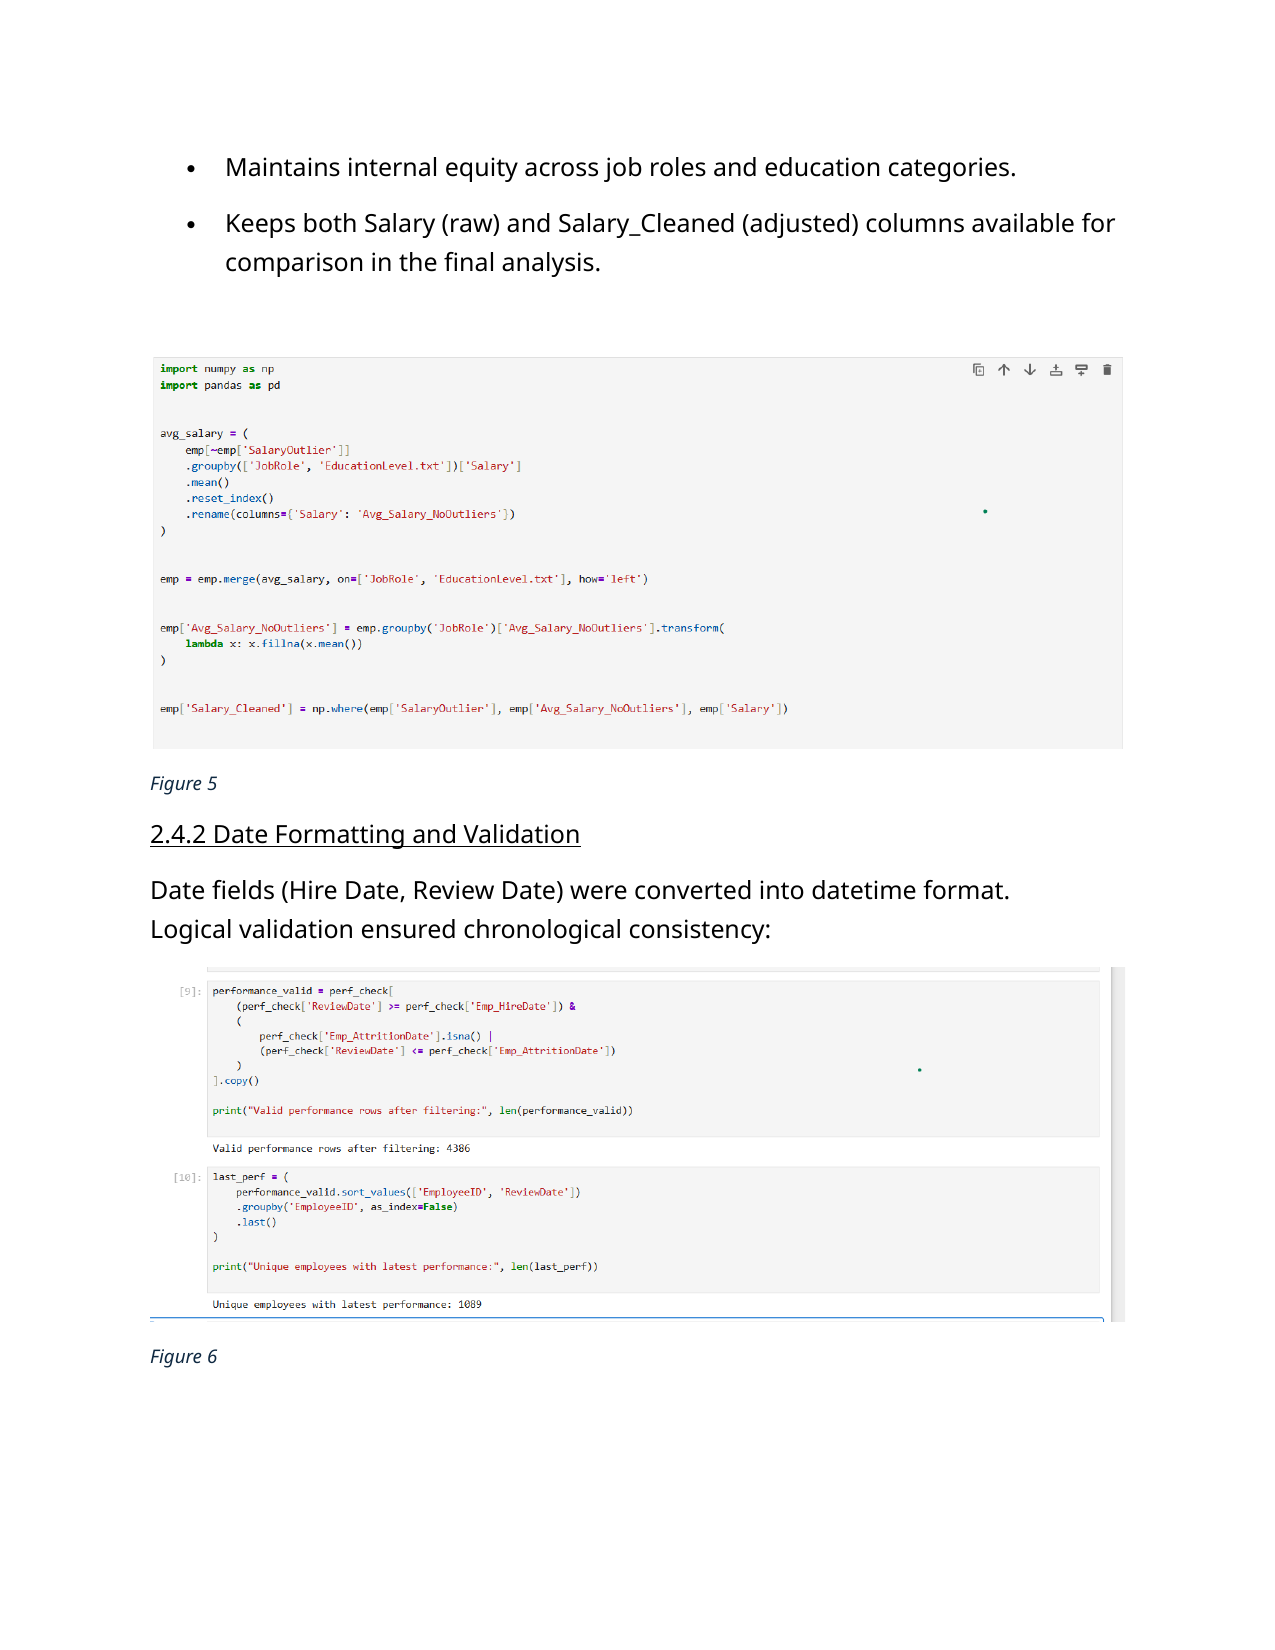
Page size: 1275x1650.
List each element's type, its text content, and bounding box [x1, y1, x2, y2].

text Date fields (Hire Date, Review Date) were converted into datetime format. Logical validation ensured chronological consistency: [150, 873, 1125, 946]
picture [150, 967, 1125, 1322]
text 2.4.2 Date Formatting and Validation [150, 817, 1125, 851]
text Figure 6 [150, 1343, 1125, 1368]
list Keeps both Salary (raw) and Salary_Cleaned (adjusted) columns available for comparison in the final analysis. [187, 206, 1125, 279]
picture [150, 356, 1125, 749]
list Maintains internal equity across job roles and education categories. [187, 150, 1125, 184]
text Figure 5 [150, 770, 1125, 796]
